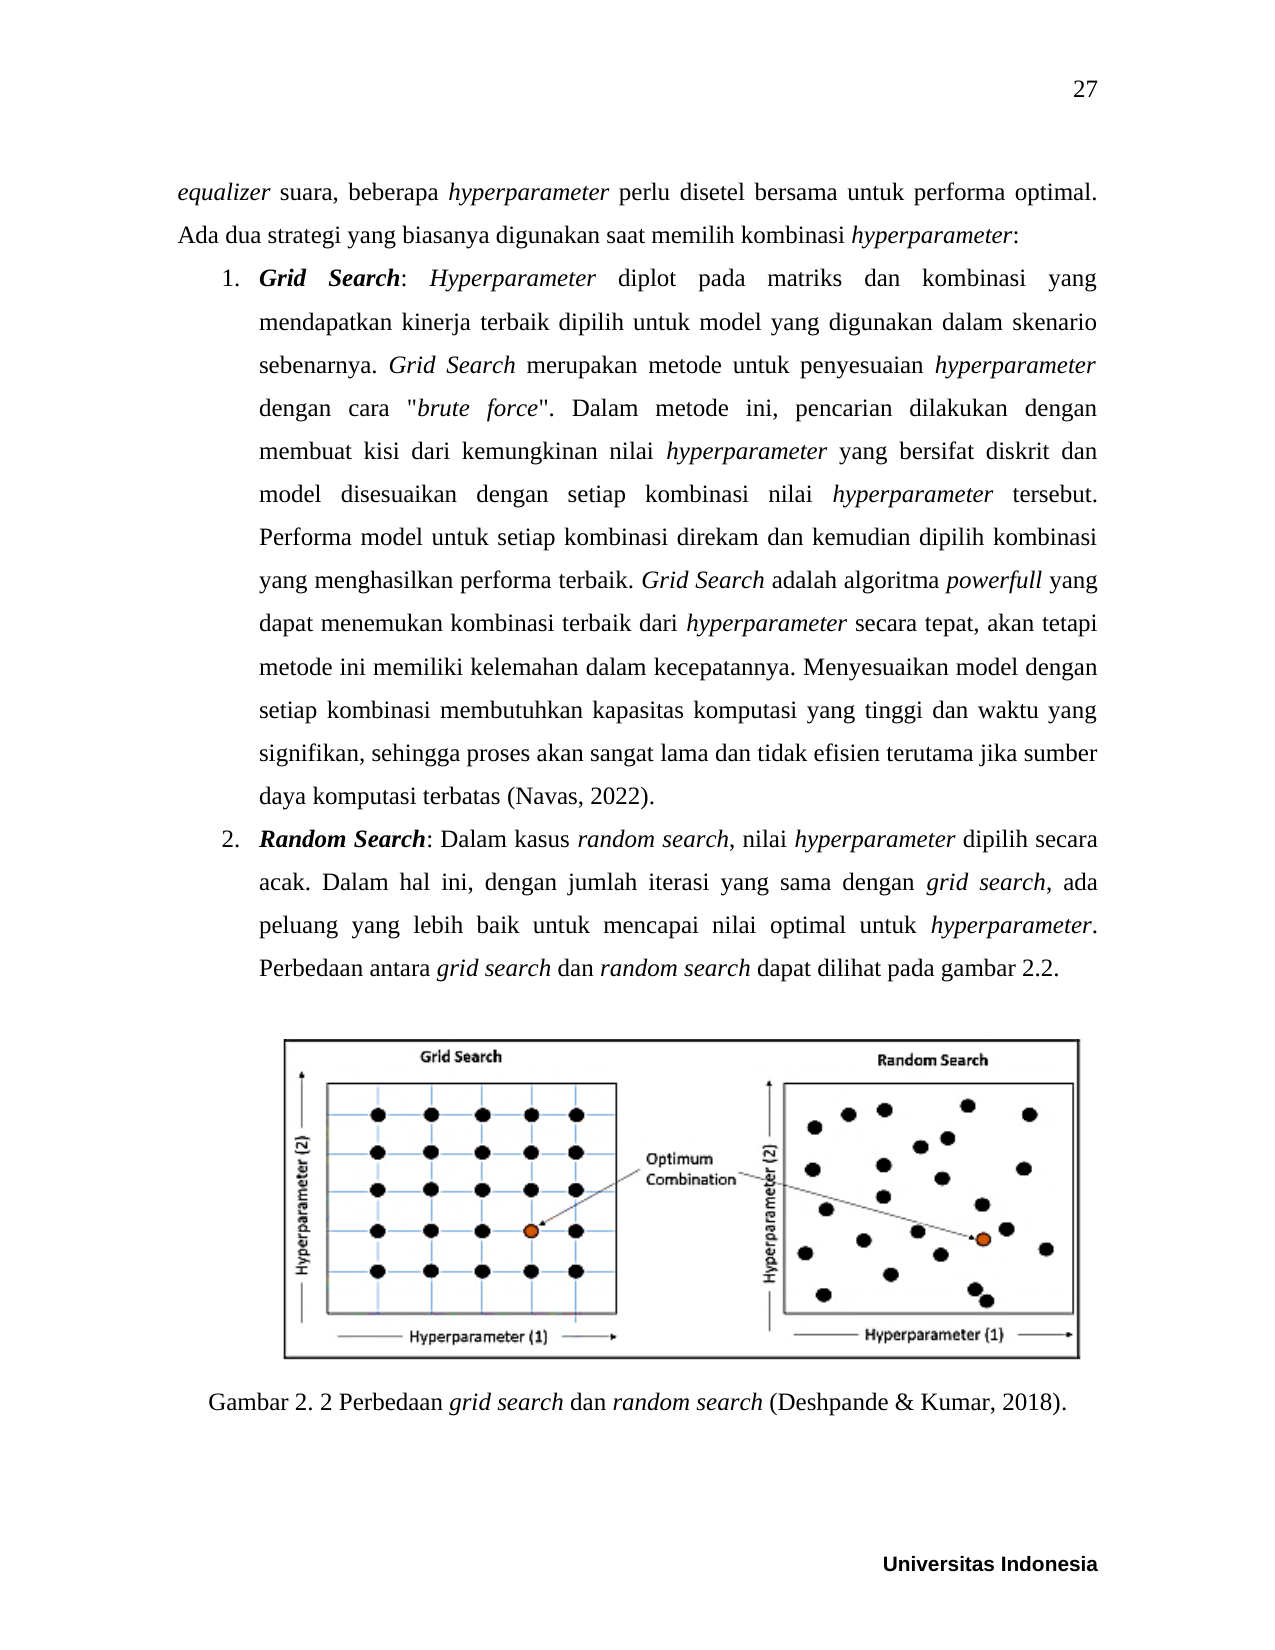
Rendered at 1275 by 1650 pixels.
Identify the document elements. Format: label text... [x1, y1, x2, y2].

list Grid Search: Hyperparameter diplot pada matriks dan kombinasi yang mendapatkan kinerja terbaik dipilih untuk model yang digunakan dalam skenario sebenarnya. Grid Search merupakan metode untuk penyesuaian hyperparameter dengan cara "brute force". Dalam metode ini, pencarian dilakukan dengan membuat kisi dari kemungkinan nilai hyperparameter yang bersifat diskrit dan model disesuaikan dengan setiap kombinasi nilai hyperparameter tersebut. Performa model untuk setiap kombinasi direkam dan kemudian dipilih kombinasi yang menghasilkan performa terbaik. Grid Search adalah algoritma powerfull yang dapat menemukan kombinasi terbaik dari hyperparameter secara tepat, akan tetapi metode ini memiliki kelemahan dalam kecepatannya. Menyesuaikan model dengan setiap kombinasi membutuhkan kapasitas komputasi yang tinggi dan waktu yang signifikan, sehingga proses akan sangat lama dan tidak efisien terutama jika sumber daya komputasi terbatas . [221, 263, 1098, 810]
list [177, 177, 1098, 249]
text Gambar 2. 2 Perbedaan grid search dan random search . [177, 1387, 1098, 1416]
list Random Search: Dalam kasus random search, nilai hyperparameter dipilih secara acak. Dalam hal ini, dengan jumlah iterasi yang sama dengan grid search, ada peluang yang lebih baik untuk mencapai nilai optimal untuk hyperparameter. Perbedaan antara grid search dan random search dapat dilihat pada gambar 2.2. [221, 824, 1098, 982]
picture [281, 1039, 1082, 1364]
